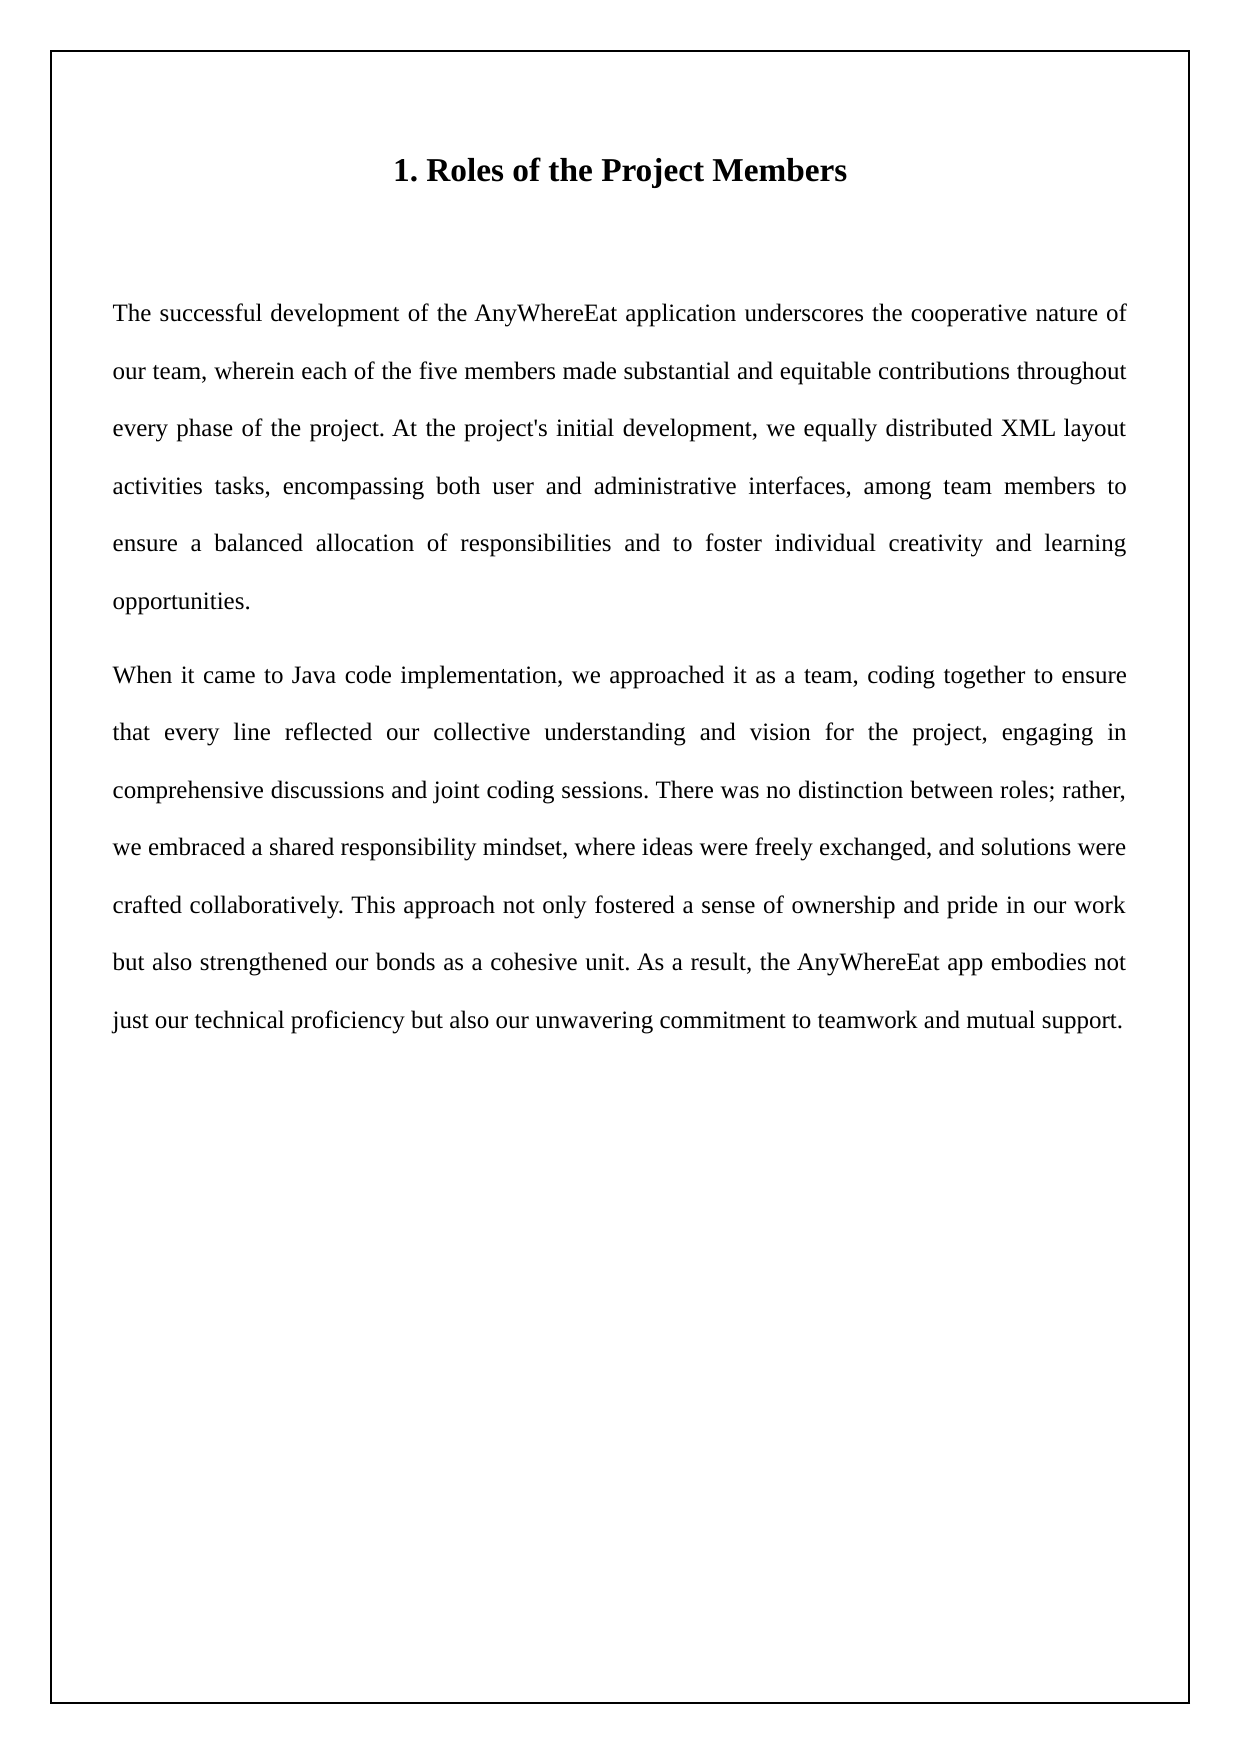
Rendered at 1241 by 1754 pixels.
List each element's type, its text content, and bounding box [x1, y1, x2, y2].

text The successful development of the AnyWhereEat application underscores the cooperative nature of our team, wherein each of the five members made substantial and equitable contributions throughout every phase of the project. At the project's initial development, we equally distributed XML layout activities tasks, encompassing both user and administrative interfaces, among team members to ensure a balanced allocation of responsibilities and to foster individual creativity and learning opportunities. [112, 298, 1128, 614]
text When it came to Java code implementation, we approached it as a team, coding together to ensure that every line reflected our collective understanding and vision for the project, engaging in comprehensive discussions and joint coding sessions. There was no distinction between roles; rather, we embraced a shared responsibility mindset, where ideas were freely exchanged, and solutions were crafted collaboratively. This approach not only fostered a sense of ownership and pride in our work but also strengthened our bonds as a cohesive unit. As a result, the AnyWhereEat app embodies not just our technical proficiency but also our unwavering commitment to teamwork and mutual support. [112, 660, 1128, 1034]
text 1. Roles of the Project Members [112, 150, 1128, 188]
